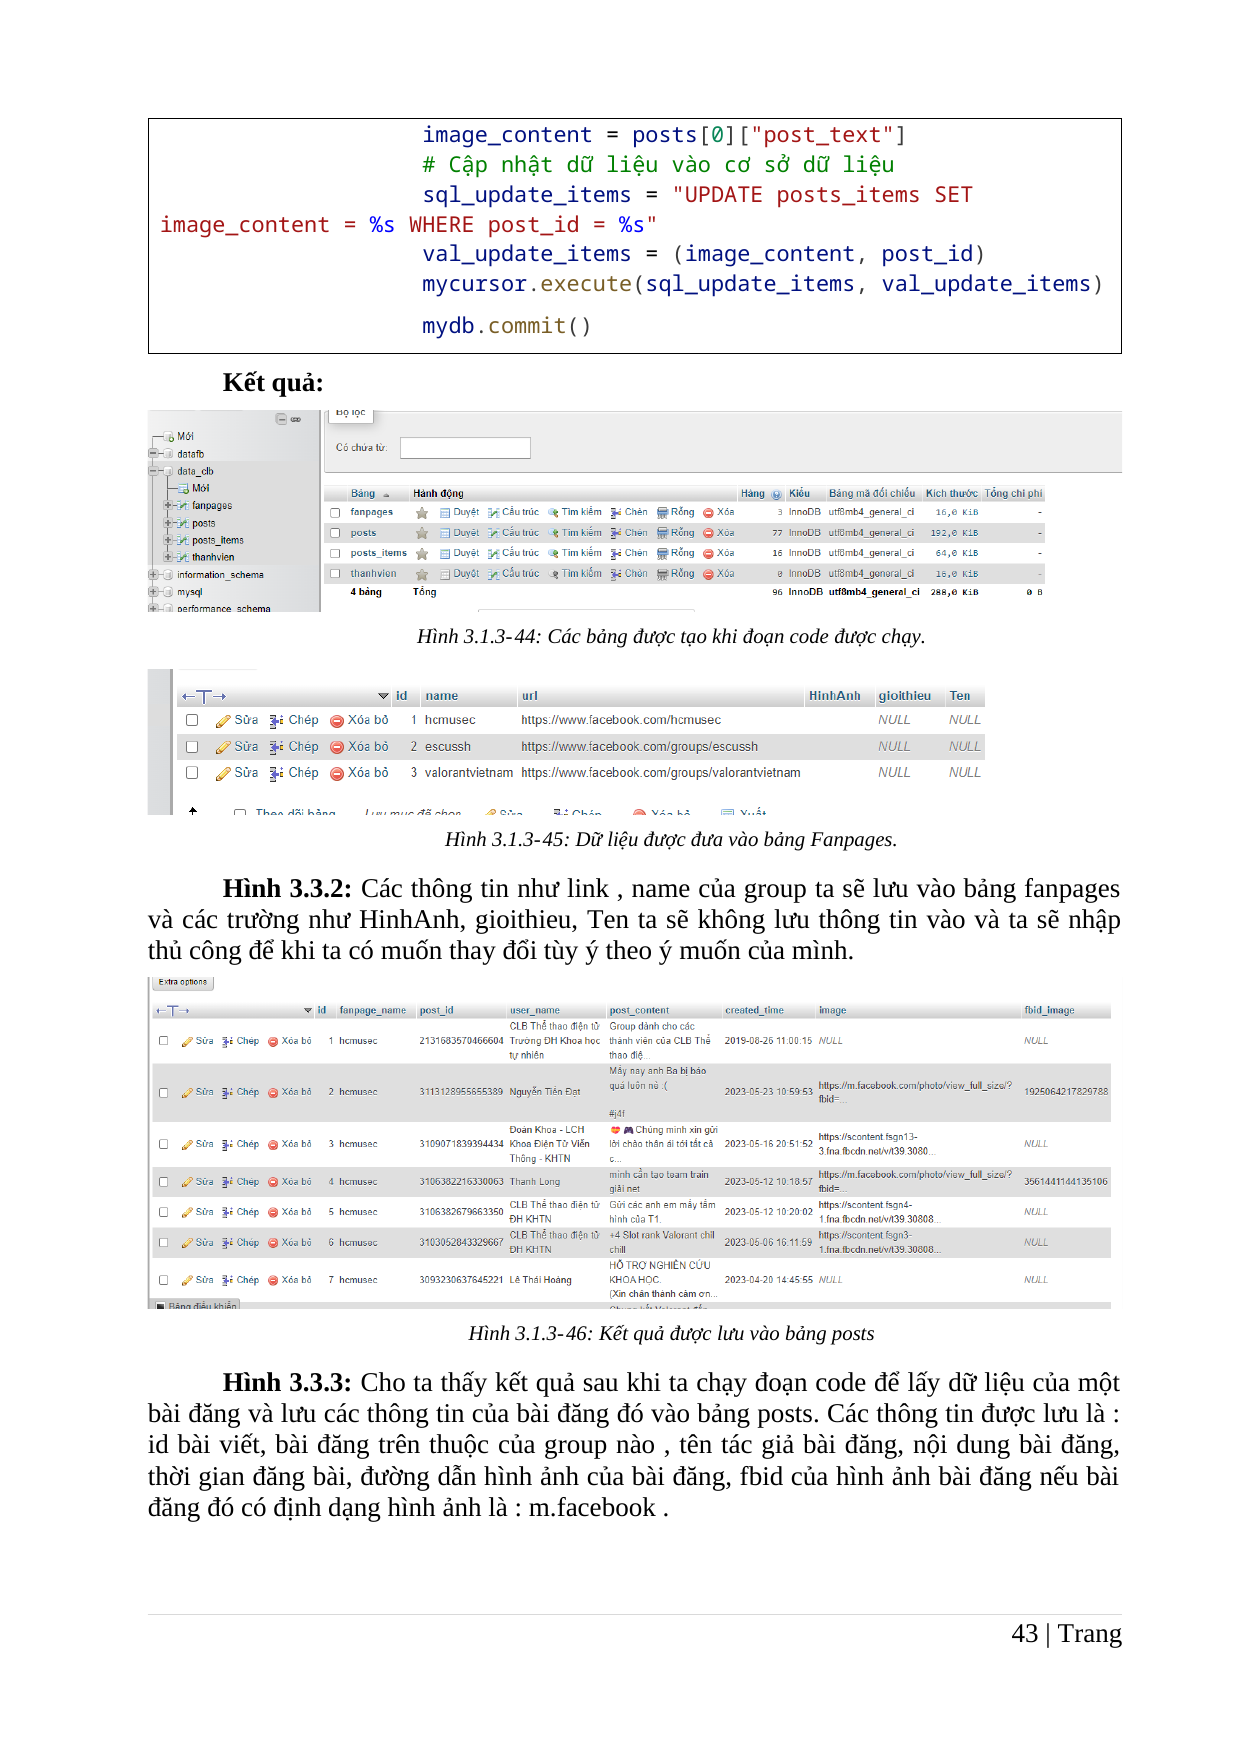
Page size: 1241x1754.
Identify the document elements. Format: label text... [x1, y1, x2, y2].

picture [147, 977, 1123, 1309]
text Hình 3.3.3: Cho ta thấy kết quả sau khi ta chạy đoạn code để lấy dữ liệu của một bài đăng và lưu các thông tin của bài đăng đó vào bảng posts. Các thông tin được lưu là : id bài viết, bài đăng trên thuộc của group nào , tên tác giả bài đăng, nội dung bài đăng, thời gian đăng bài, đường dẫn hình ảnh của bài đăng, fbid của hình ảnh bài đăng nếu bài đăng đó có định dạng hình ảnh là : m.facebook . [148, 1366, 1122, 1522]
text Kết quả: [148, 366, 1122, 397]
text Hình 3.3.2: Các thông tin như link , name của group ta sẽ lưu vào bảng fanpages và các trường như HinhAnh, gioithieu, Ten ta sẽ không lưu thông tin vào và ta sẽ nhập thủ công để khi ta có muốn thay đổi tùy ý theo ý muốn của mình. [148, 872, 1122, 965]
picture [147, 669, 1123, 815]
picture [147, 410, 1123, 612]
